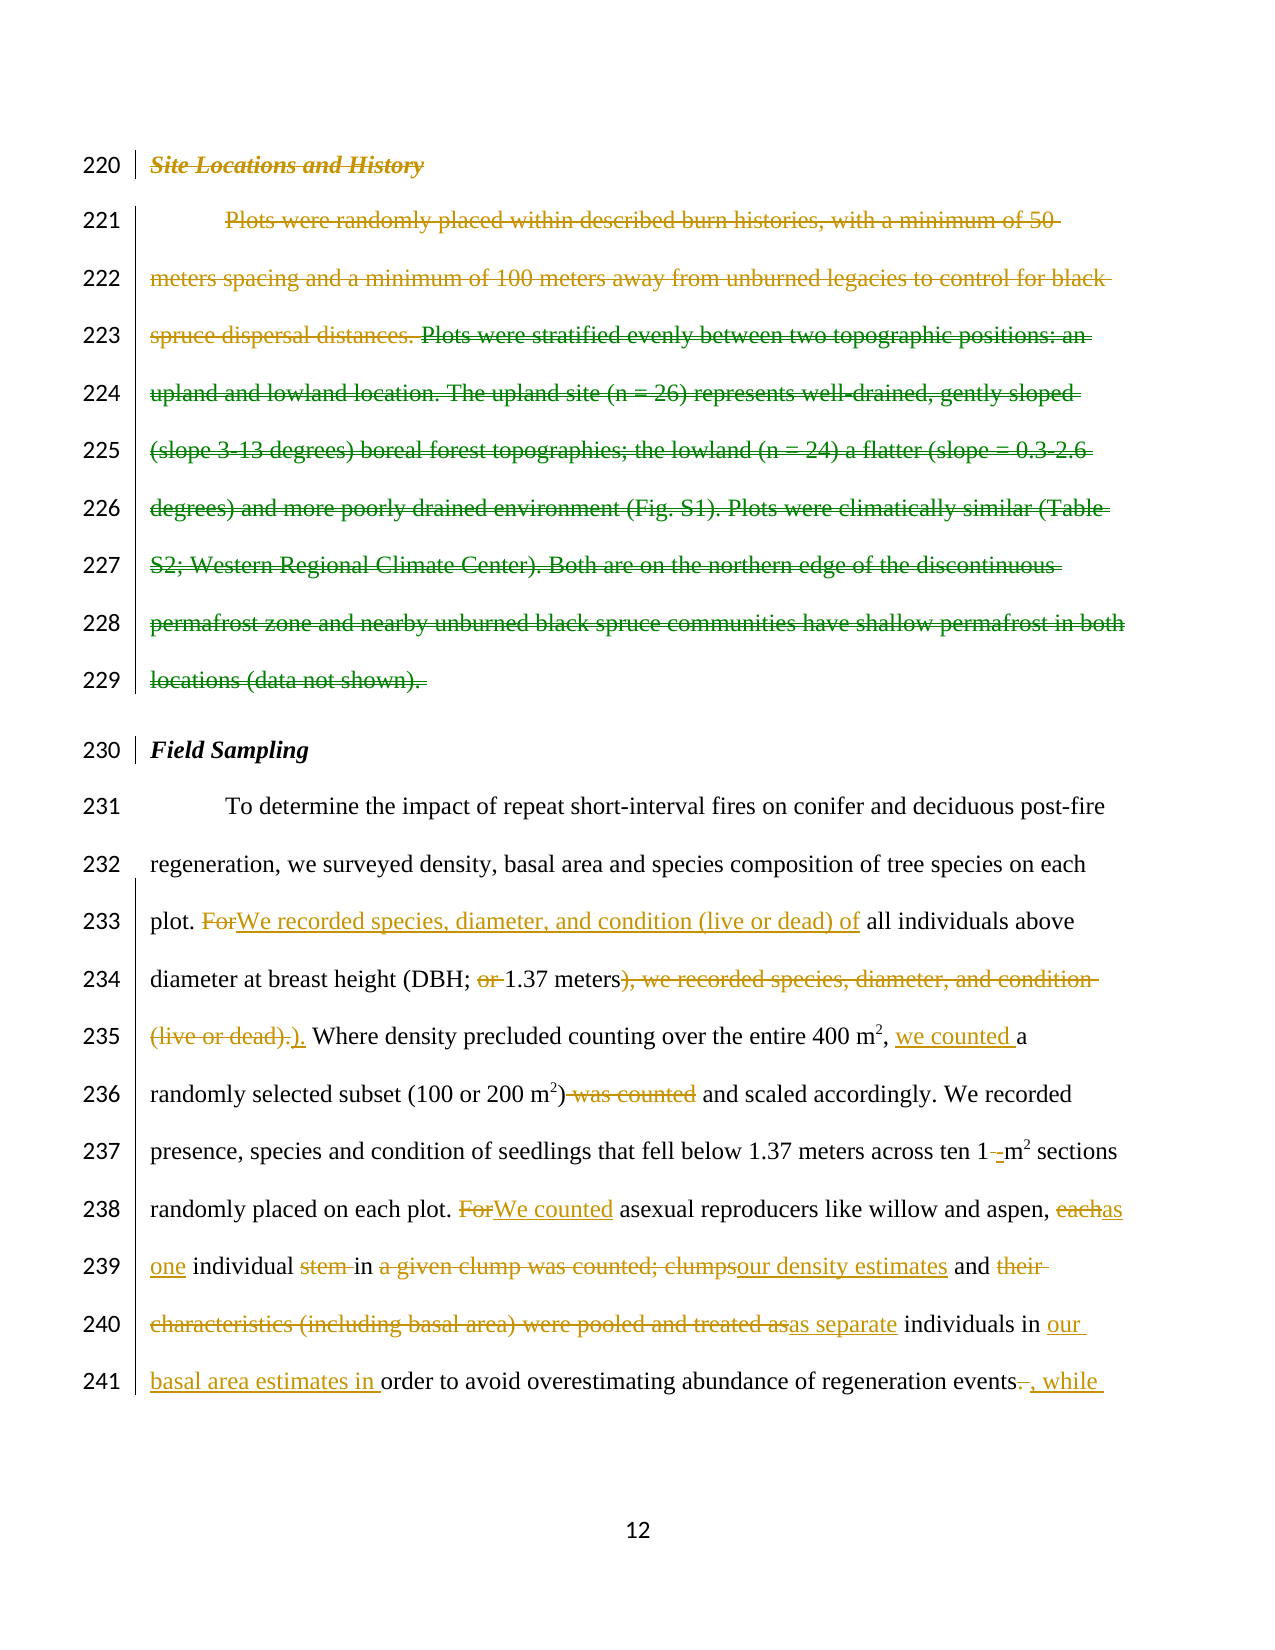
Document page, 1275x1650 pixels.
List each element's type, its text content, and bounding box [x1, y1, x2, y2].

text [150, 791, 1125, 1395]
subtitle Field Sampling [150, 736, 1125, 764]
